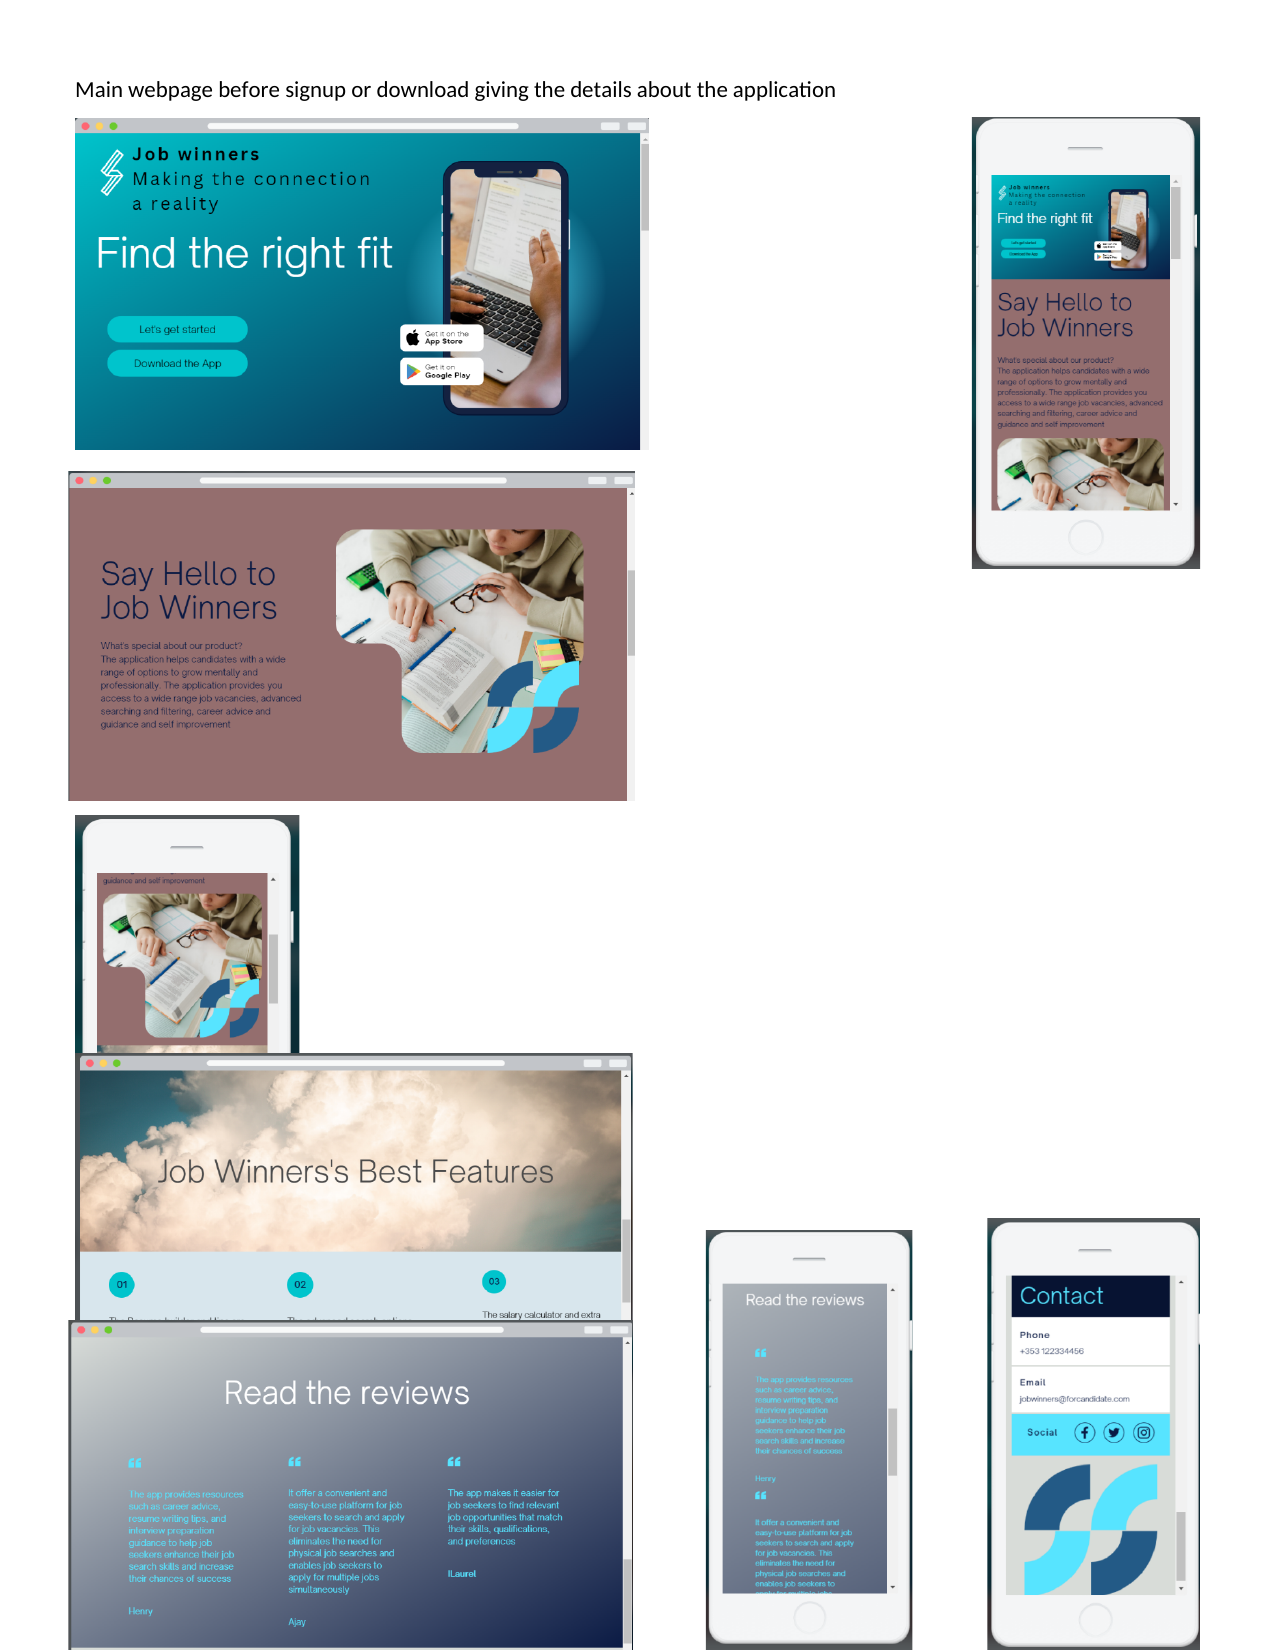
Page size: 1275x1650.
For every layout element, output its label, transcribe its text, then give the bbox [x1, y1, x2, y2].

picture [68, 815, 633, 1650]
picture [987, 1218, 1200, 1650]
picture [68, 471, 635, 801]
text Main webpage before signup or download giving the details about the application [75, 75, 1200, 103]
picture [705, 1230, 913, 1650]
picture [75, 118, 649, 450]
picture [971, 117, 1200, 569]
